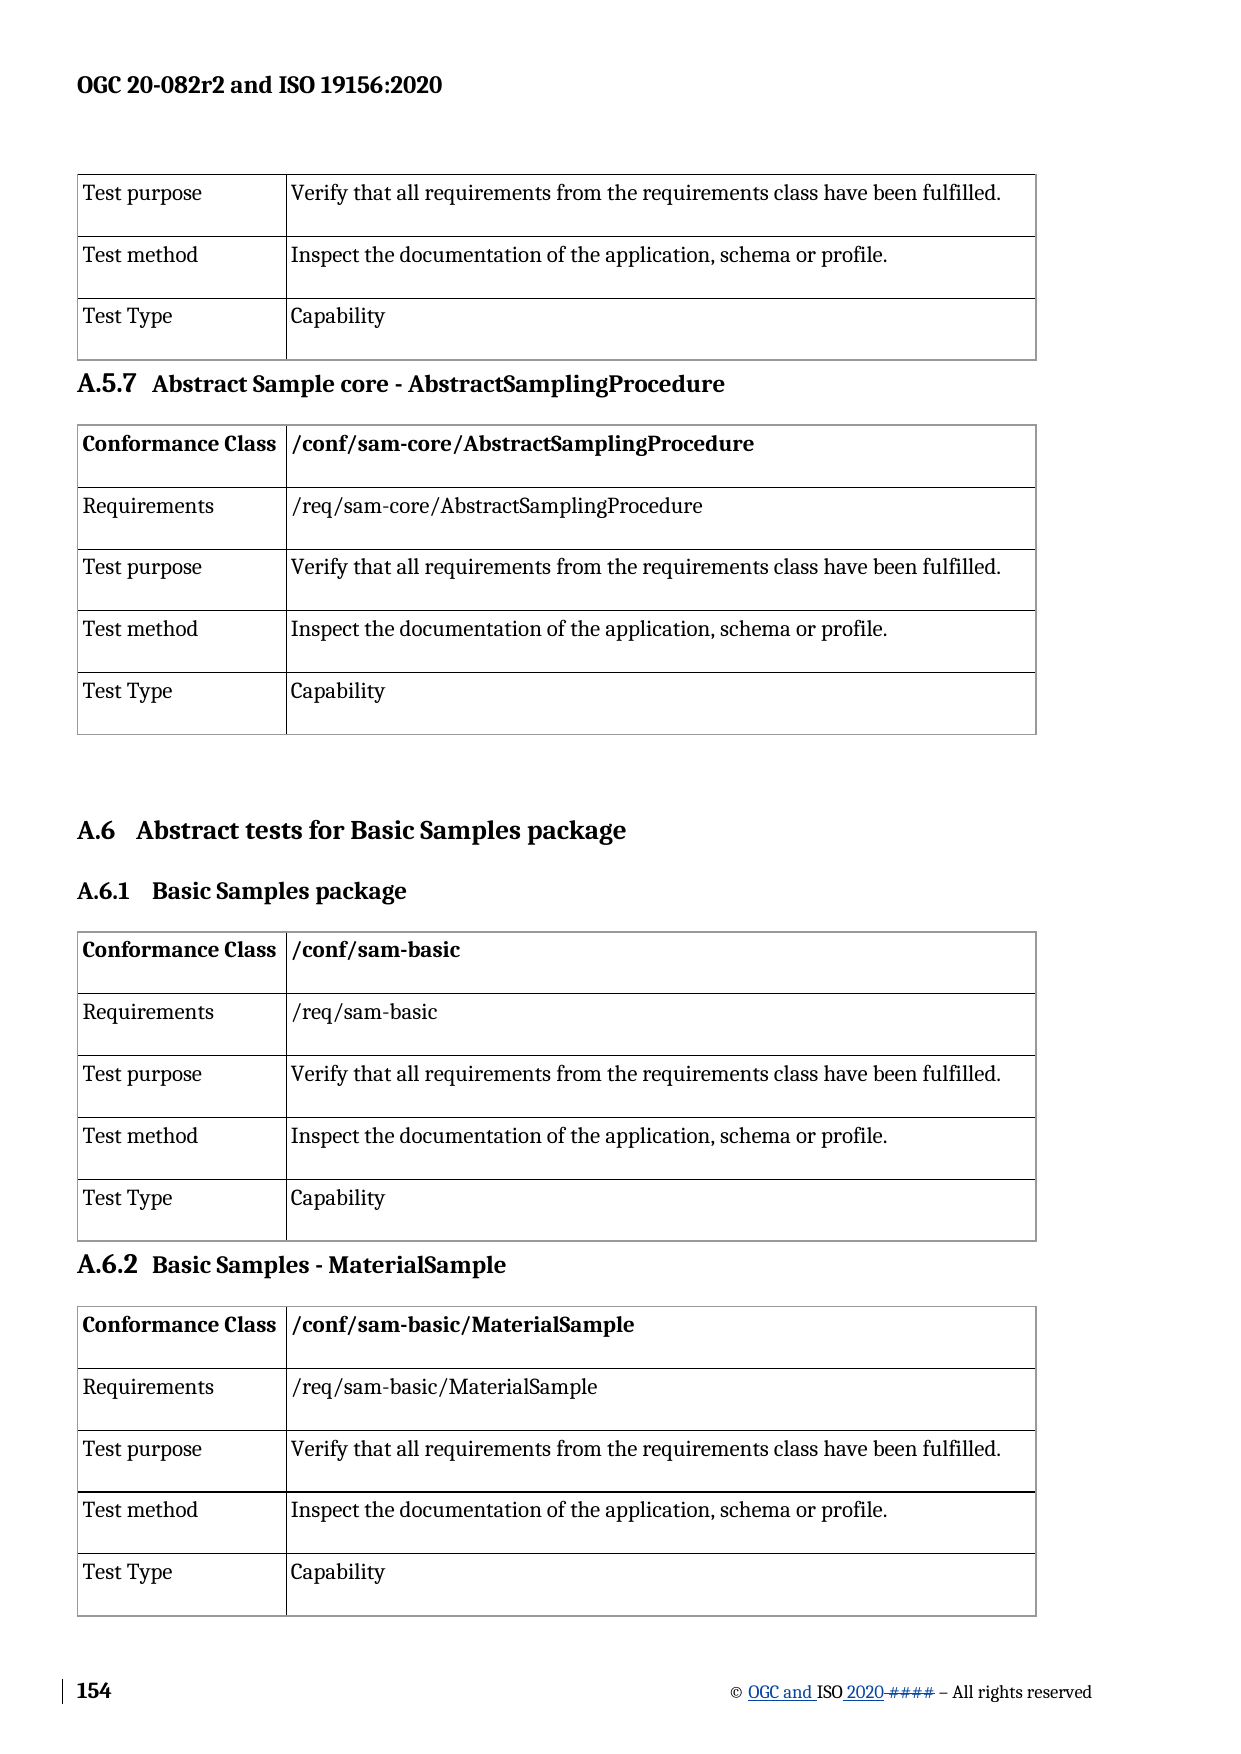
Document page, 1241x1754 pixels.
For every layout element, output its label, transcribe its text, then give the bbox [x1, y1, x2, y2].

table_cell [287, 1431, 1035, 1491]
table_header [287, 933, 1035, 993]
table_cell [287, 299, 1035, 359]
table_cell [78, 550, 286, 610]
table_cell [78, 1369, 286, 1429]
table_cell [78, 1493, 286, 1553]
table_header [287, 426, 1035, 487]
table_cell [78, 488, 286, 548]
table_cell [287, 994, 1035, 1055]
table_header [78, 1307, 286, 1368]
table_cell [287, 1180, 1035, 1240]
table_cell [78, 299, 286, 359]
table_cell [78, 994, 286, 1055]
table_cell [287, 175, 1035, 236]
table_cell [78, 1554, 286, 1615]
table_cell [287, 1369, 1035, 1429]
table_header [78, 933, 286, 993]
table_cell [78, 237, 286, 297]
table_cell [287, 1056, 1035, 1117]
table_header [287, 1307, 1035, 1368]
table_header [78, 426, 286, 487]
text Abstract Sample core - AbstractSamplingProcedure [77, 367, 1092, 399]
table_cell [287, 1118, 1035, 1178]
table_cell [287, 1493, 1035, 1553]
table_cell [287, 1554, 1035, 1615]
text Abstract tests for Basic Samples package [77, 815, 1092, 846]
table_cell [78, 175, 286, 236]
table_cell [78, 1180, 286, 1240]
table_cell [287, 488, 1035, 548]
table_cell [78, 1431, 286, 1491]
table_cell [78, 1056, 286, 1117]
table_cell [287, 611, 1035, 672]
text Basic Samples package [77, 877, 1092, 906]
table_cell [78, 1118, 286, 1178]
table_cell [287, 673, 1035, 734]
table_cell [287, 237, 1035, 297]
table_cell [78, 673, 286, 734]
text Basic Samples - MaterialSample [77, 1248, 1092, 1281]
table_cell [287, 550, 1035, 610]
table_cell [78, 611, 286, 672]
